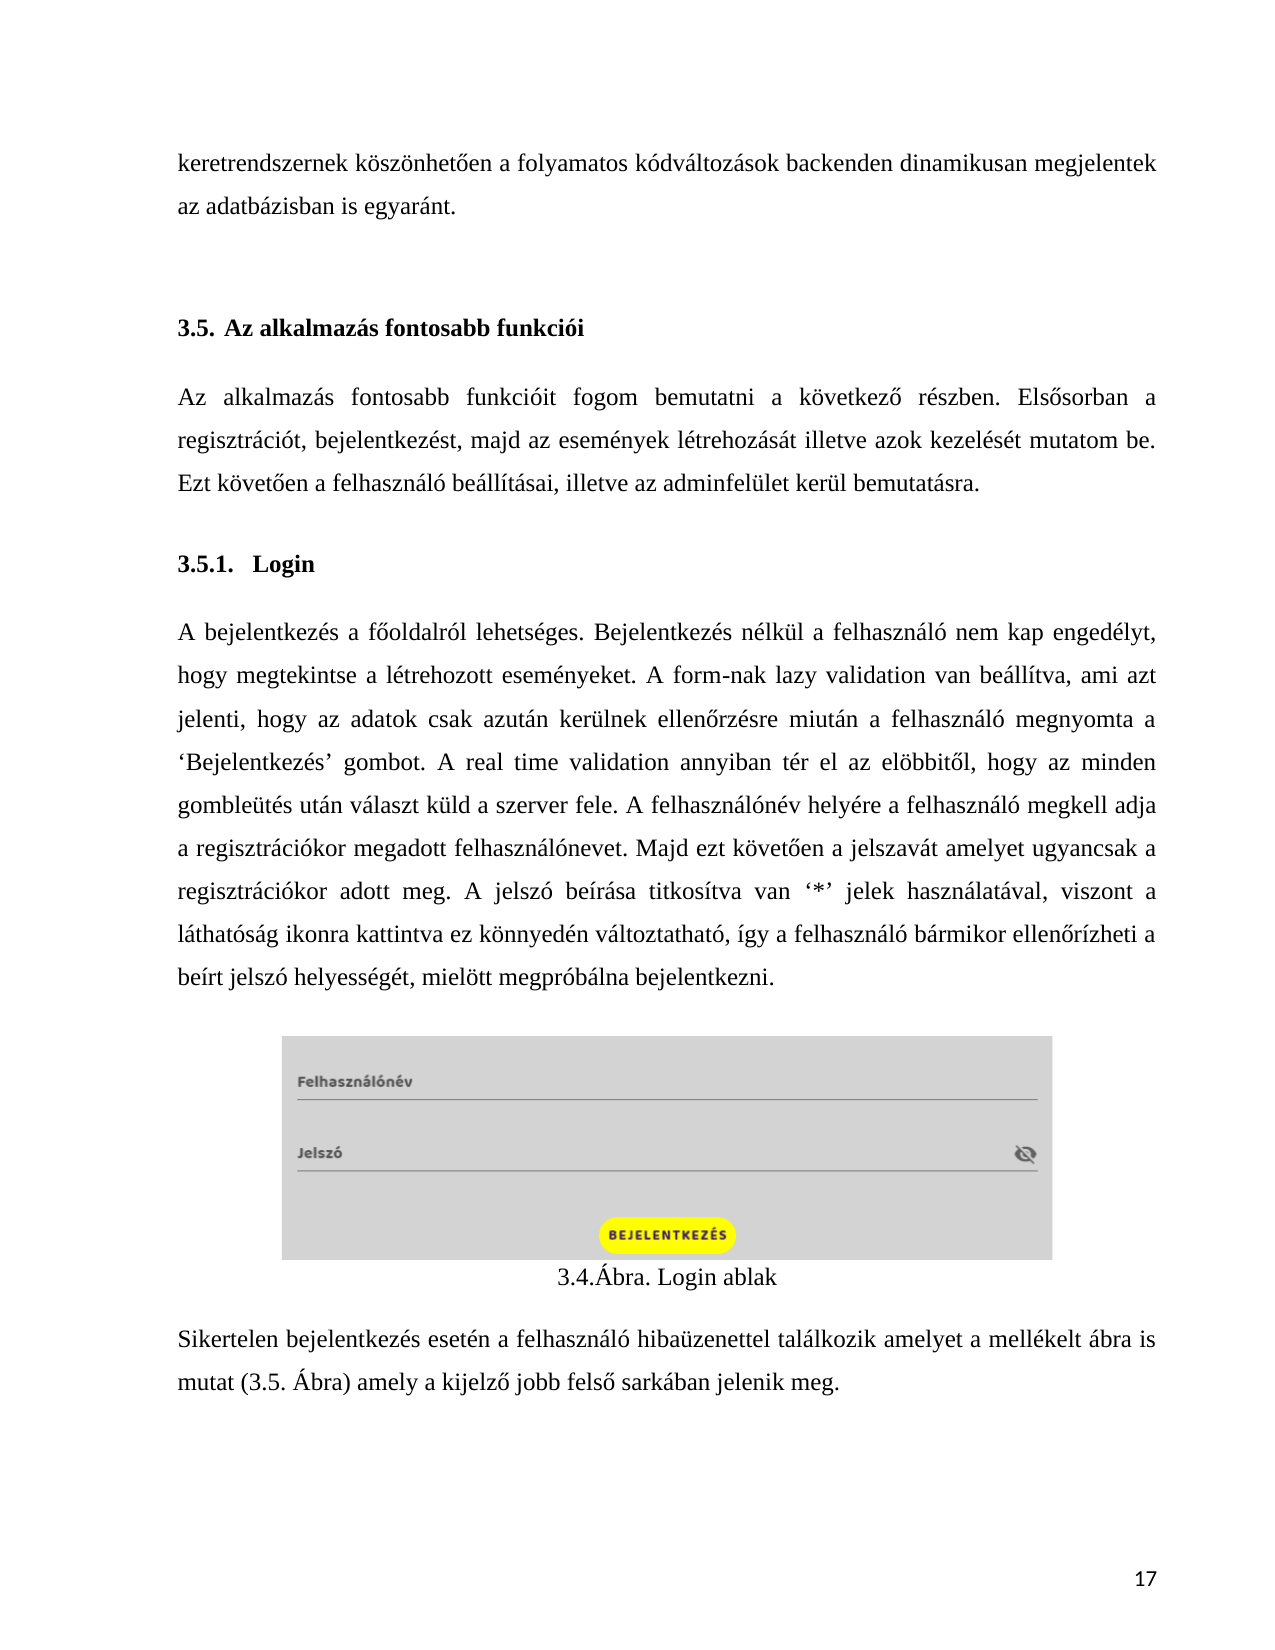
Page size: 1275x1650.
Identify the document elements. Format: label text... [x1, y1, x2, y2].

picture [281, 1036, 1053, 1260]
text Sikertelen bejelentkezés esetén a felhasználó hibaüzenettel találkozik amelyet a mellékelt ábra is mutat (3.5. Ábra) amely a kijelző jobb felső sarkában jelenik meg. [177, 1324, 1157, 1396]
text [177, 148, 1157, 219]
text A bejelentkezés a főoldalról lehetséges. Bejelentkezés nélkül a felhasználó nem kap engedélyt, hogy megtekintse a létrehozott eseményeket. A form-nak lazy validation van beállítva, ami azt jelenti, hogy az adatok csak azután kerülnek ellenőrzésre miután a felhasználó megnyomta a ‘Bejelentkezés’ gombot. A real time validation annyiban tér el az elöbbitől, hogy az minden gombleütés után választ küld a szerver fele. A felhasználónév helyére a felhasználó megkell adja a regisztrációkor megadott felhasználónevet. Majd ezt követően a jelszavát amelyet ugyancsak a regisztrációkor adott meg. A jelszó beírása titkosítva van ‘*’ jelek használatával, viszont a láthatóság ikonra kattintva ez könnyedén változtatható, így a felhasználó bármikor ellenőrízheti a beírt jelszó helyességét, mielött megpróbálna bejelentkezni. [177, 617, 1157, 991]
text Az alkalmazás fontosabb funkcióit fogom bemutatni a következő részben. Elsősorban a regisztrációt, bejelentkezést, majd az események létrehozását illetve azok kezelését mutatom be. Ezt követően a felhasználó beállításai, illetve az adminfelület kerül bemutatásra. [177, 382, 1157, 497]
text 3.4.Ábra. Login ablak [177, 1262, 1157, 1291]
subtitle Login [177, 549, 1157, 578]
subtitle Az alkalmazás fontosabb funkciói [177, 313, 1157, 342]
